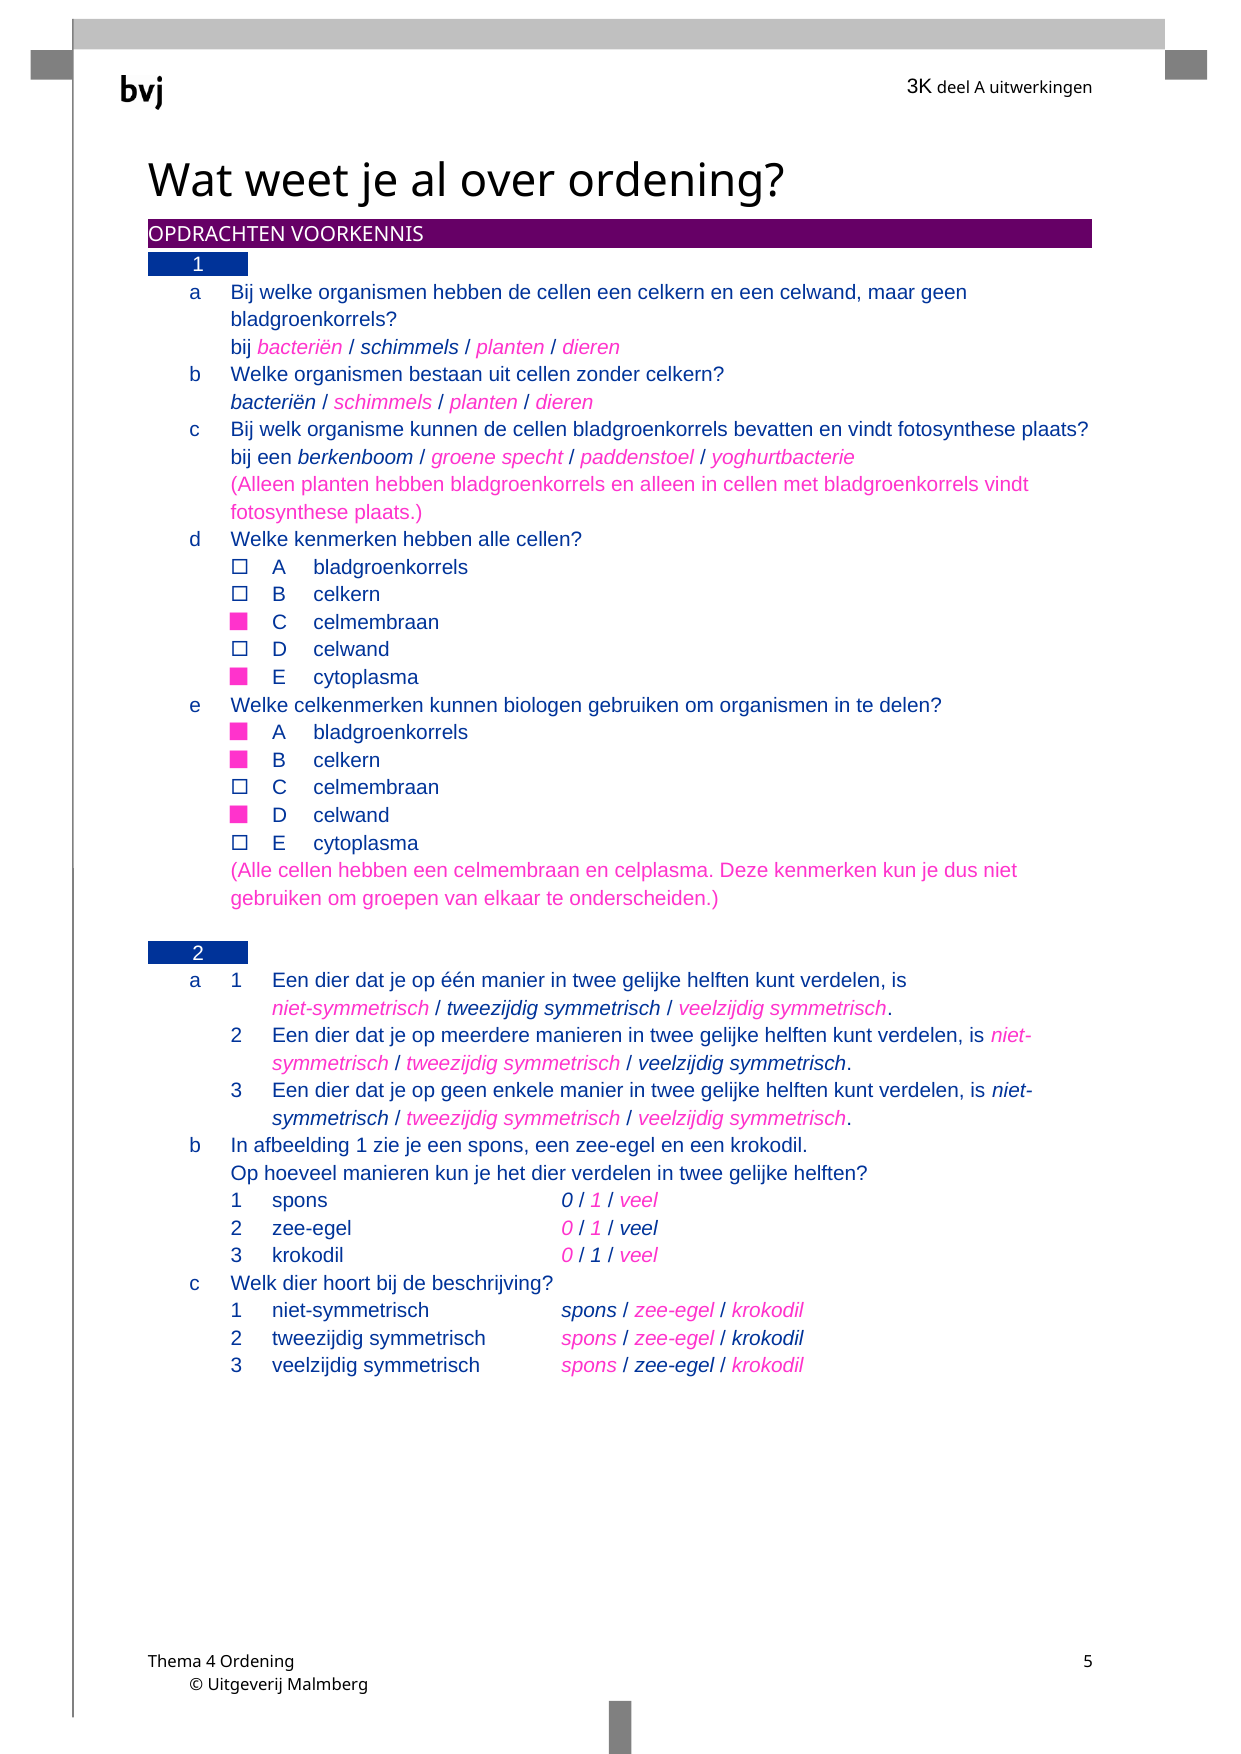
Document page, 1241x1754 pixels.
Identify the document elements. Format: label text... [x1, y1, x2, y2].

text C celmembraan [230, 775, 1092, 799]
text b Welke organismen bestaan uit cellen zonder celkern? [189, 362, 1092, 386]
text A bladgroenkorrels [230, 720, 1092, 744]
text 1 [148, 252, 248, 276]
text 3 veelzijdig symmetrisch spons / zee-egel / krokodil [230, 1353, 1092, 1377]
text 1 spons 0 / 1 / veel [230, 1188, 1092, 1212]
text E cytoplasma [230, 665, 1092, 689]
text D celwand [230, 637, 1092, 661]
text c Welk dier hoort bij de beschrijving? [189, 1271, 1092, 1294]
text e Welke celkenmerken kunnen biologen gebruiken om organismen in te delen? [189, 692, 1092, 716]
text d Welke kenmerken hebben alle cellen? [189, 527, 1092, 551]
text bij een berkenboom / groene specht / paddenstoel / yoghurtbacterie [230, 444, 1092, 468]
text Op hoeveel manieren kun je het dier verdelen in twee gelijke helften? [230, 1161, 1092, 1184]
text B celkern [230, 582, 1092, 606]
text (Alleen planten hebben bladgroenkorrels en alleen in cellen met bladgroenkorrels vindt fotosynthese plaats.) [230, 472, 1092, 523]
text bacteriën / schimmels / planten / dieren [230, 389, 1092, 413]
text (Alle cellen hebben een celmembraan en celplasma. Deze kenmerken kun je dus niet gebruiken om groepen van elkaar te onderscheiden.) [230, 858, 1092, 909]
text 2 tweezijdig symmetrisch spons / zee-egel / krokodil [230, 1326, 1092, 1349]
text a 1 Een dier dat je op één manier in twee gelijke helften kunt verdelen, is niet-symmetrisch / tweezijdig symmetrisch / veelzijdig symmetrisch. [189, 968, 1092, 1019]
text A bladgroenkorrels [230, 554, 1092, 578]
picture [121, 75, 162, 110]
text E cytoplasma [230, 830, 1092, 854]
text B celkern [230, 748, 1092, 772]
text C celmembraan [230, 610, 1092, 634]
text a Bij welke organismen hebben de cellen een celkern en een celwand, maar geen bladgroenkorrels? [189, 279, 1092, 331]
text bij bacteriën / schimmels / planten / dieren [230, 334, 1092, 358]
text OPDRACHTEN VOORKENNIS [148, 219, 1092, 248]
text D celwand [230, 803, 1092, 827]
text 3 krokodil 0 / 1 / veel [230, 1243, 1092, 1267]
text 2 zee-egel 0 / 1 / veel [230, 1216, 1092, 1239]
text c Bij welk organisme kunnen de cellen bladgroenkorrels bevatten en vindt fotosynthese plaats? [189, 417, 1092, 441]
text 2 [148, 941, 248, 964]
text 1 niet-symmetrisch spons / zee-egel / krokodil [230, 1298, 1092, 1322]
text b In afbeelding 1 zie je een spons, een zee-egel en een krokodil. [189, 1133, 1092, 1157]
text Wat weet je al over ordening? [148, 148, 1092, 210]
text 3 Een dier dat je op geen enkele manier in twee gelijke helften kunt verdelen, is niet-symmetrisch / tweezijdig symmetrisch / veelzijdig symmetrisch. [230, 1078, 1092, 1129]
text 2 Een dier dat je op meerdere manieren in twee gelijke helften kunt verdelen, is niet-symmetrisch / tweezijdig symmetrisch / veelzijdig symmetrisch. [230, 1023, 1092, 1074]
